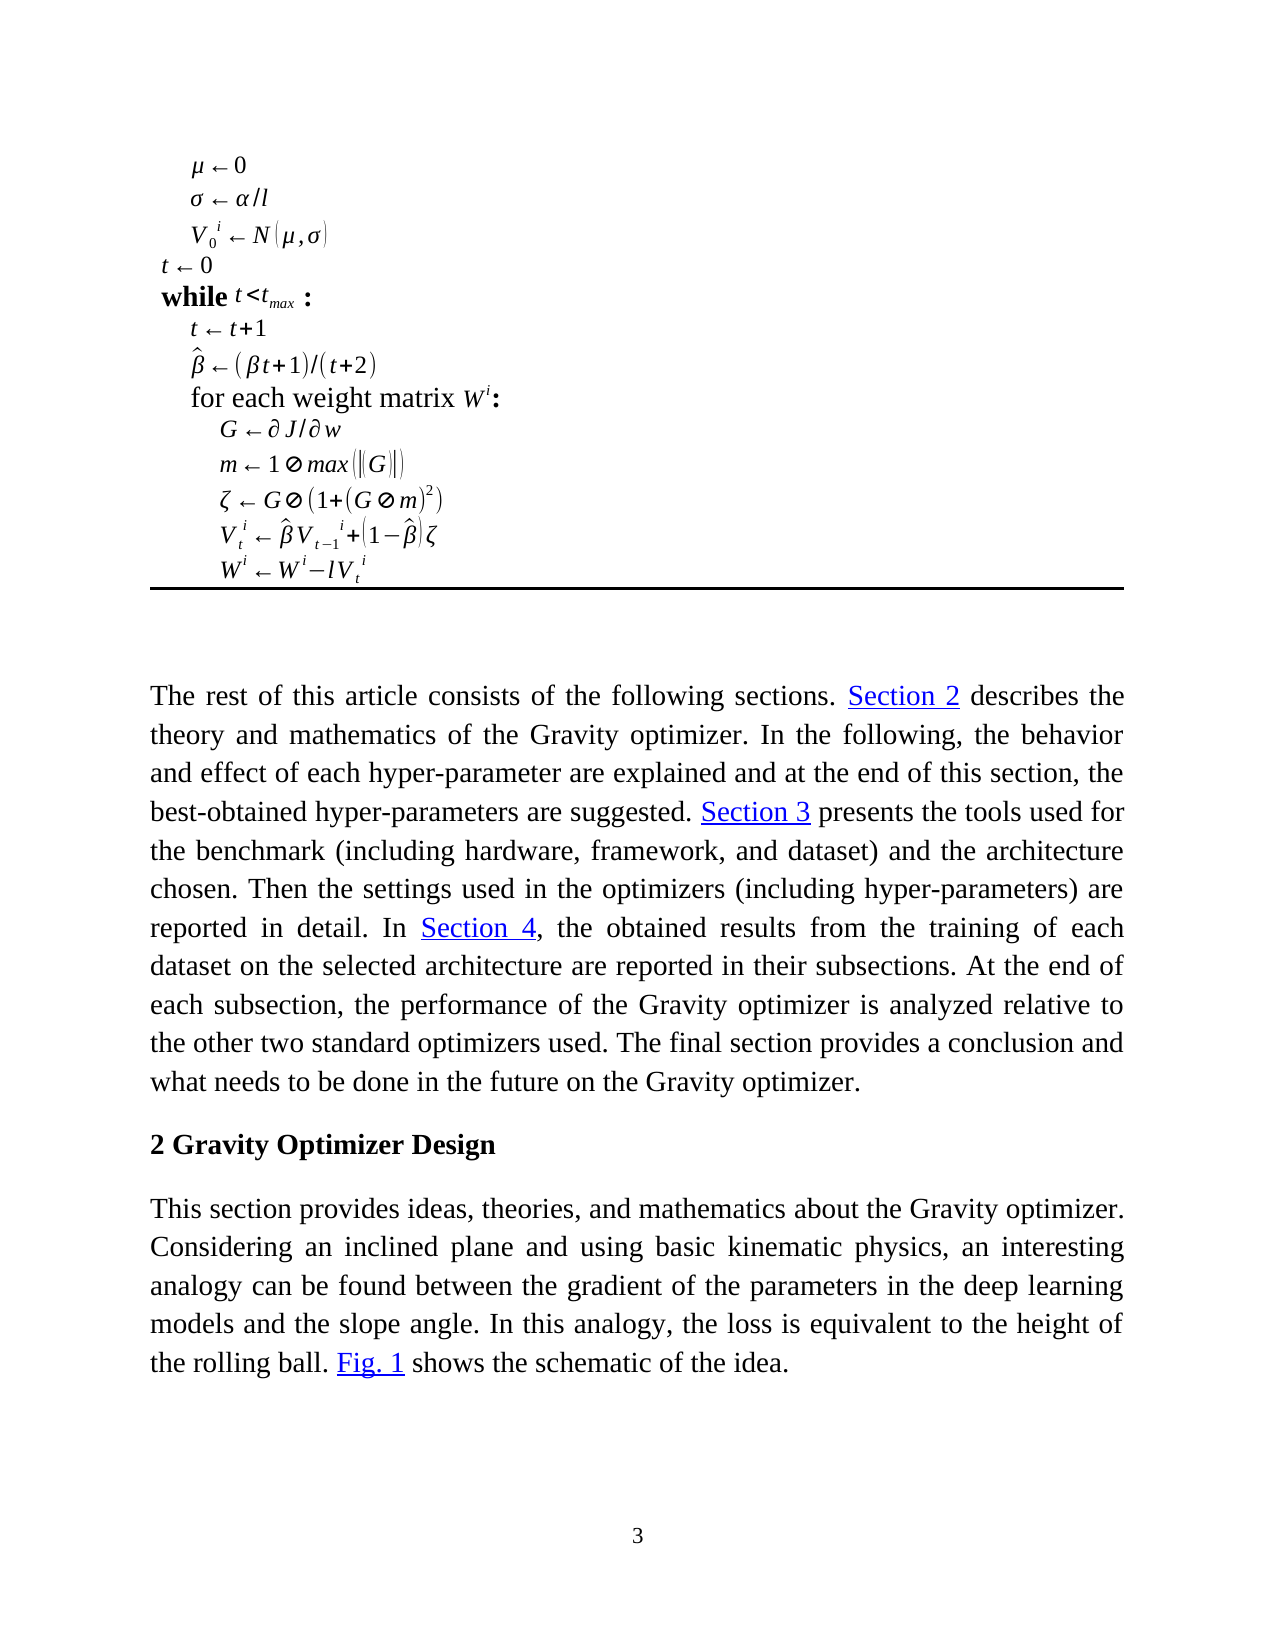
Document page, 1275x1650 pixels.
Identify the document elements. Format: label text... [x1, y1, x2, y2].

table_cell [150, 447, 1124, 481]
table_cell [150, 217, 1124, 252]
table_cell [150, 347, 1124, 380]
text This section provides ideas, theories, and mathematics about the Gravity optimizer. Considering an inclined plane and using basic kinematic physics, an interesting analogy can be found between the gradient of the parameters in the deep learning models and the slope angle. In this analogy, the loss is equivalent to the height of the rolling ball. Fig. 1 shows the schematic of the idea. [150, 1191, 1125, 1379]
table_cell [150, 184, 1124, 217]
subtitle 2 Gravity Optimizer Design [150, 1127, 1125, 1161]
table_cell [150, 552, 1124, 587]
table_cell while : [150, 280, 1124, 313]
table_cell [150, 313, 1124, 347]
table_cell [150, 252, 1124, 279]
table_cell for each weight matrix : [150, 380, 1124, 414]
table_cell [150, 515, 1124, 552]
table_cell [150, 414, 1124, 447]
table_cell [150, 150, 1124, 183]
table_cell [150, 481, 1124, 515]
text The rest of this article consists of the following sections. Section 2 describes the theory and mathematics of the Gravity optimizer. In the following, the behavior and effect of each hyper-parameter are explained and at the end of this section, the best-obtained hyper-parameters are suggested. Section 3 presents the tools used for the benchmark (including hardware, framework, and dataset) and the architecture chosen. Then the settings used in the optimizers (including hyper-parameters) are reported in detail. In Section 4, the obtained results from the training of each dataset on the selected architecture are reported in their subsections. At the end of each subsection, the performance of the Gravity optimizer is analyzed relative to the other two standard optimizers used. The final section provides a conclusion and what needs to be done in the future on the Gravity optimizer. [150, 678, 1125, 1097]
